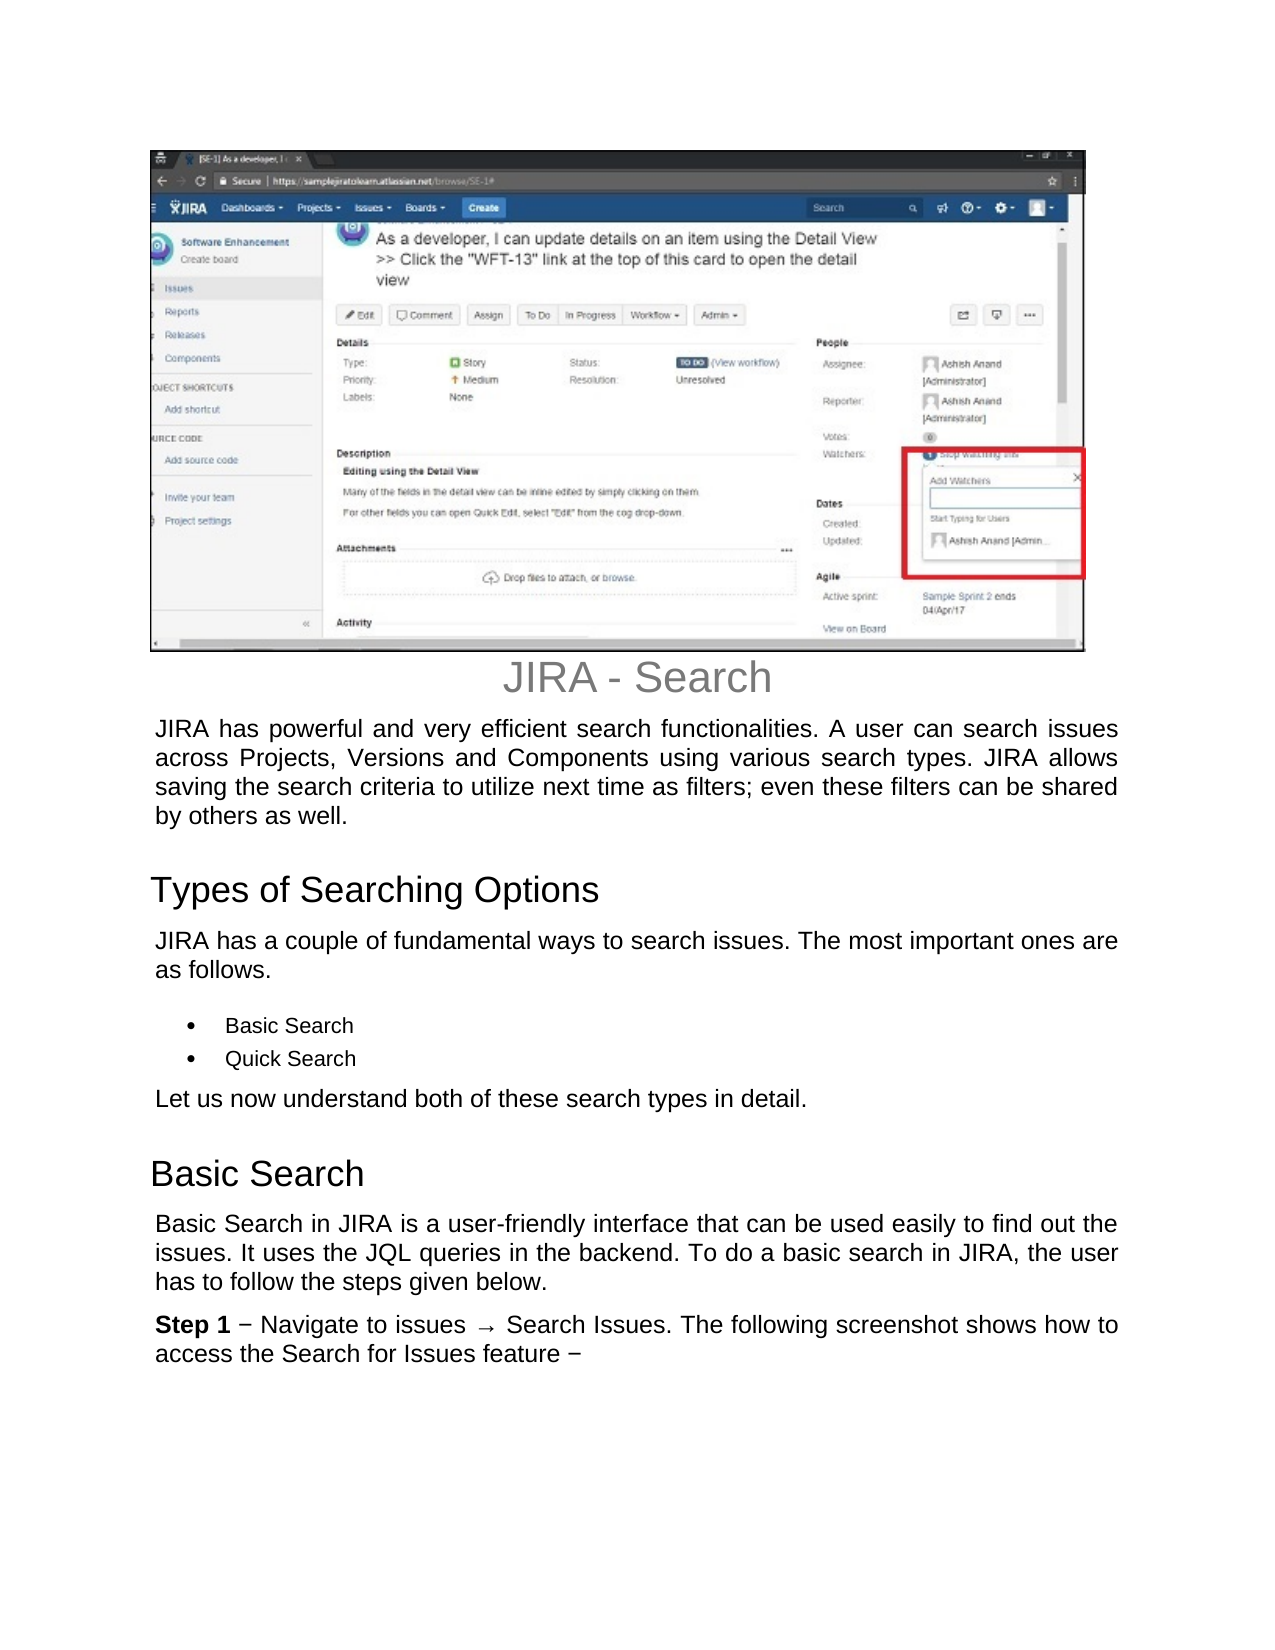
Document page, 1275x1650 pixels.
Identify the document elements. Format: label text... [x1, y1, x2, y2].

text JIRA - Search [150, 652, 1125, 702]
text JIRA has powerful and very efficient search functionalities. A user can search issues across Projects, Versions and Components using various search types. JIRA allows saving the search criteria to utilize next time as filters; even these filters can be shared by others as well. [155, 714, 1120, 829]
list Quick Search [187, 1046, 1125, 1071]
text JIRA has a couple of fundamental ways to search issues. The most important ones are as follows. [155, 926, 1120, 984]
text Basic Search [150, 1144, 1125, 1194]
picture [150, 150, 1086, 652]
text Basic Search in JIRA is a user-friendly interface that can be used easily to find out the issues. It uses the JQL queries in the backend. To do a basic search in JIRA, the user has to follow the steps given below. [155, 1209, 1120, 1296]
text Let us now understand both of these search types in detail. [155, 1084, 1120, 1112]
text Step 1 − Navigate to issues → Search Issues. The following screenshot shows how to access the Search for Issues feature − [155, 1311, 1120, 1368]
list Basic Search [187, 1013, 1125, 1038]
text Types of Searching Options [150, 861, 1125, 911]
